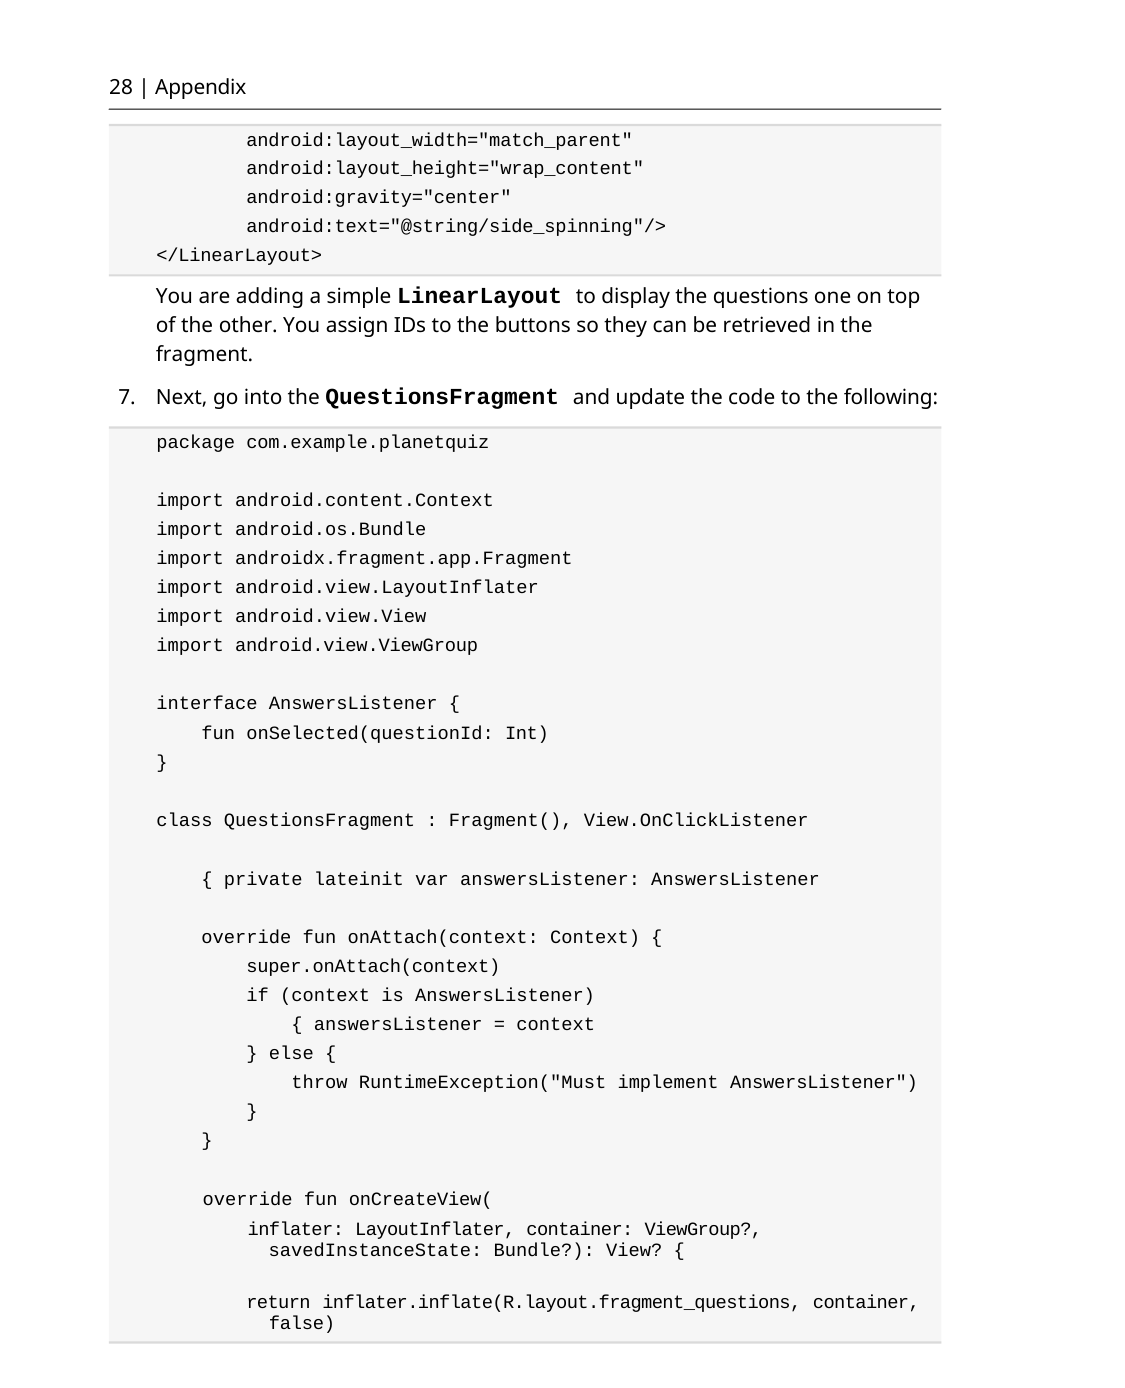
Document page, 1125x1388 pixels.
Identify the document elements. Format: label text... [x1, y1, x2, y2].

list Next, go into the QuestionsFragment and update the code to the following: [118, 383, 1029, 412]
text You are adding a simple LinearLayout to display the questions one on top of the other. You assign IDs to the buttons so they can be retrieved in the fragment. [156, 281, 941, 367]
